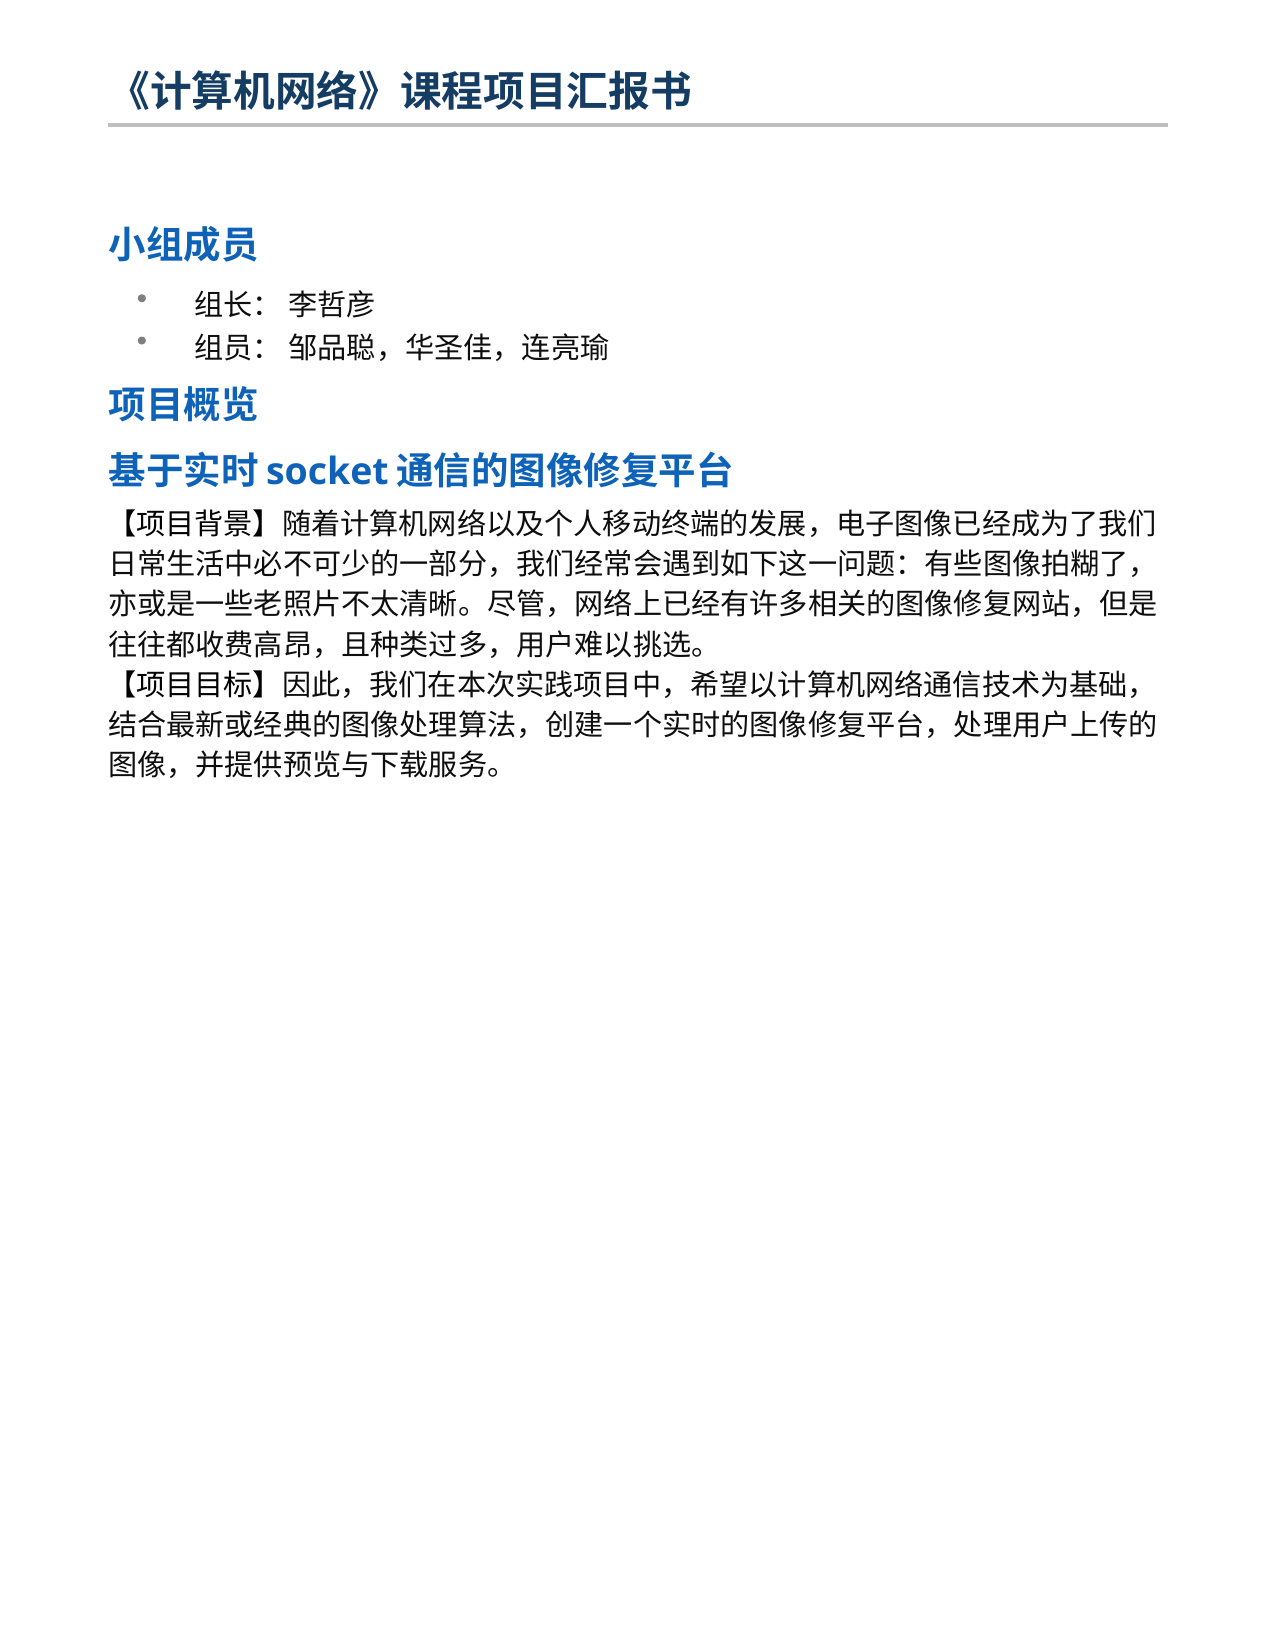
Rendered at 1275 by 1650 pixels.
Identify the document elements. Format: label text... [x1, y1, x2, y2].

text 基于实时socket通信的图像修复平台 [108, 443, 871, 495]
text 【项目目标】因此，我们在本次实践项目中，希望以计算机网络通信技术为基础，结合最新或经典的图像处理算法，创建一个实时的图像修复平台，处理用户上传的图像，并提供预览与下载服务。 [107, 663, 1167, 784]
text 组长： 李哲彦 [138, 283, 1167, 324]
text 《计算机网络》课程项目汇报书 [108, 58, 1167, 119]
text 【项目背景】随着计算机网络以及个人移动终端的发展，电子图像已经成为了我们日常生活中必不可少的一部分，我们经常会遇到如下这一问题：有些图像拍糊了，亦或是一些老照片不太清晰。尽管，网络上已经有许多相关的图像修复网站，但是往往都收费高昂，且种类过多，用户难以挑选。 [107, 503, 1167, 663]
text 组员： 邹品聪，华圣佳，连亮瑜 [138, 327, 871, 367]
subtitle 小组成员 [108, 214, 871, 269]
subtitle 项目概览 [108, 374, 871, 429]
